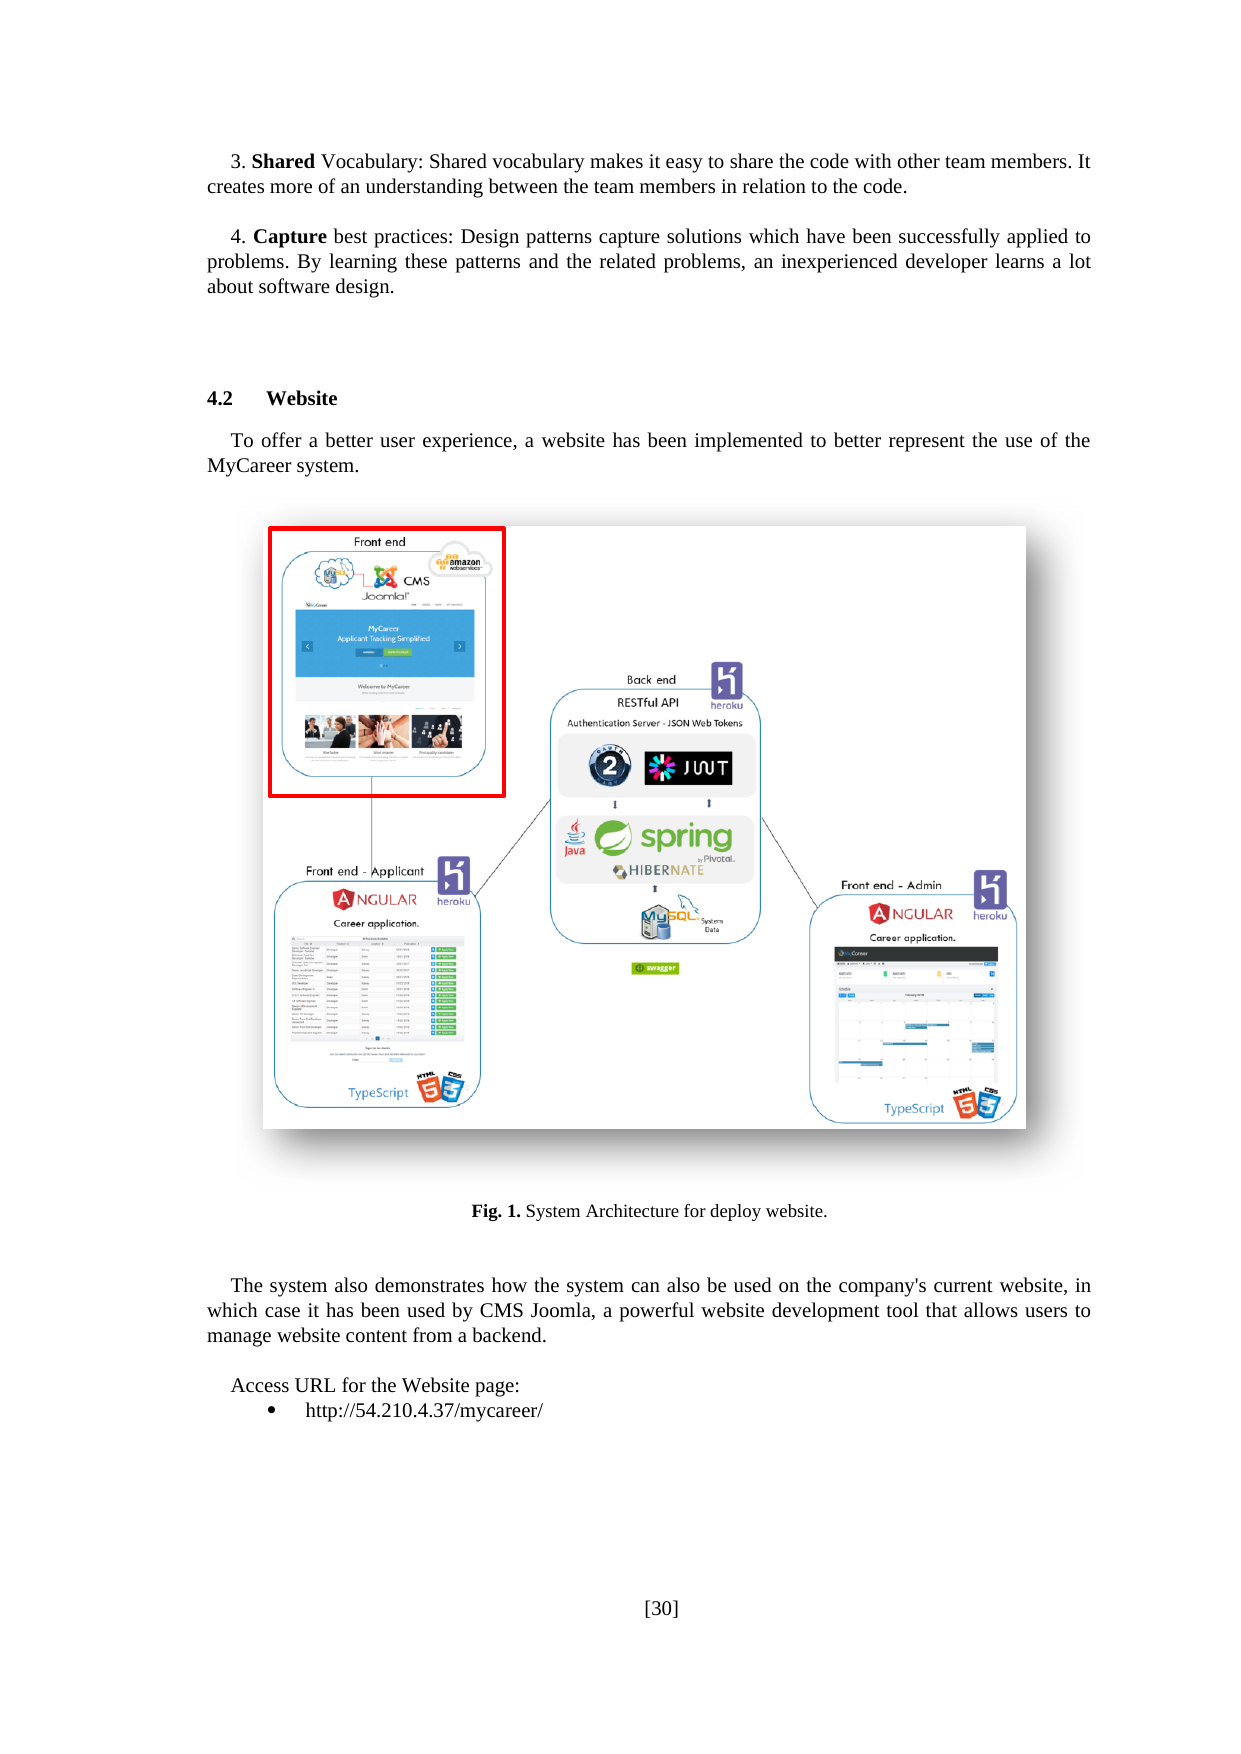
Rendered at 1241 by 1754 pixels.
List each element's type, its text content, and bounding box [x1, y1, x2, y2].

text Access URL for the Website page: [207, 1372, 1092, 1397]
text Fig. 13. System Architecture for deploy website. [207, 1199, 1092, 1222]
text To offer a better user experience, a website has been implemented to better represent the use of the MyCareer system. [207, 427, 1092, 477]
list http://54.210.4.37/mycareer/ [268, 1397, 1092, 1422]
picture [272, 531, 502, 794]
subtitle Website [207, 385, 1092, 410]
text 3. Shared Vocabulary: Shared vocabulary makes it easy to share the code with other team members. It creates more of an understanding between the team members in relation to the code. [207, 148, 1092, 198]
picture [263, 526, 1026, 1129]
text The system also demonstrates how the system can also be used on the company's current website, in which case it has been used by CMS Joomla, a powerful website development tool that allows users to manage website content from a backend. [207, 1272, 1092, 1347]
text 4. Capture best practices: Design patterns capture solutions which have been successfully applied to problems. By learning these patterns and the related problems, an inexperienced developer learns a lot about software design. [207, 223, 1092, 298]
